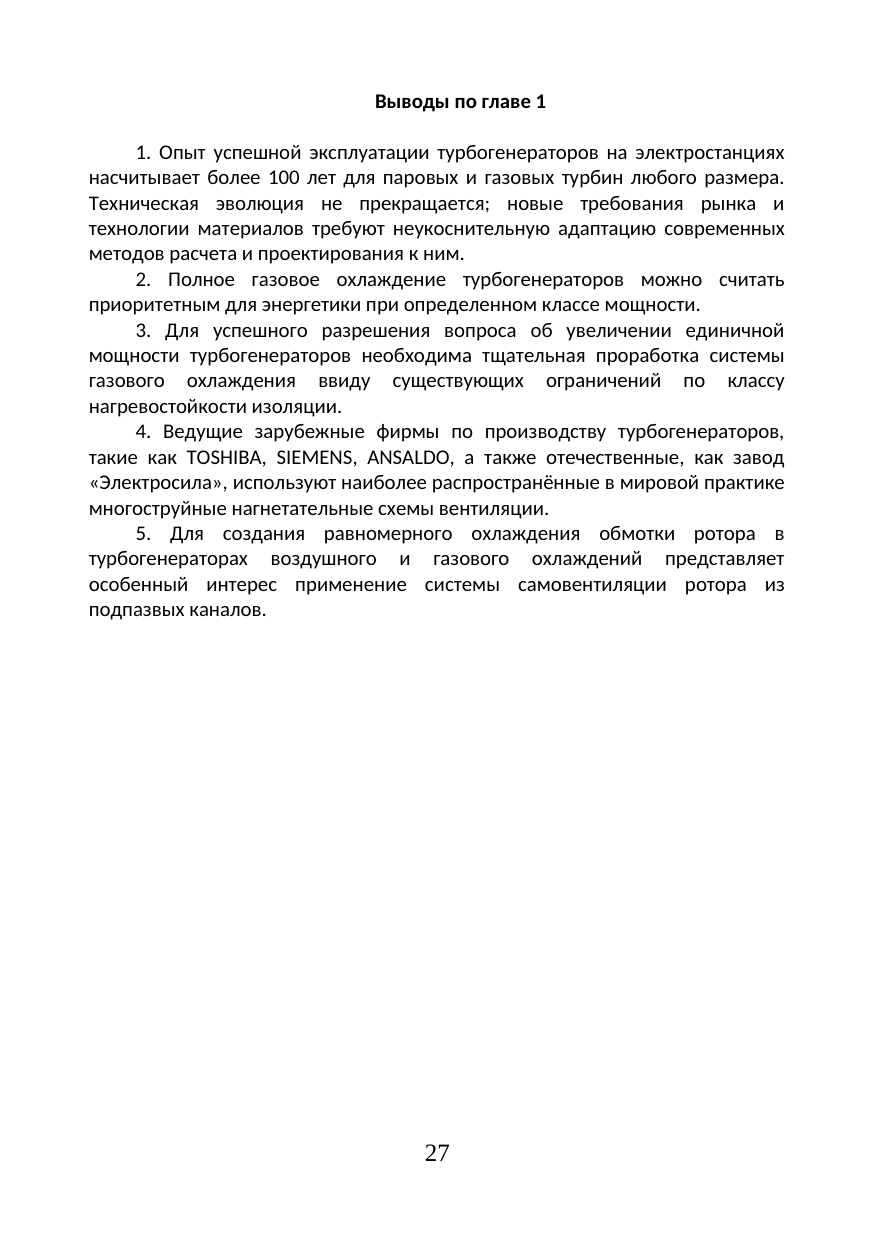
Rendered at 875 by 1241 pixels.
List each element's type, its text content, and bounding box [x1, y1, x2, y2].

text 4. Ведущие зарубежные фирмы по производству турбогенераторов, такие как TOSHIBA, SIEMENS, ANSALDO, а также отечественные, как завод «Электросила», используют наиболее распространённые в мировой практике многоструйные нагнетательные схемы вентиляции. [88, 418, 786, 520]
text 1. Опыт успешной эксплуатации турбогенераторов на электростанциях насчитывает более 100 лет для паровых и газовых турбин любого размера. Техническая эволюция не прекращается; новые требования рынка и технологии материалов требуют неукоснительную адаптацию современных методов расчета и проектирования к ним. [88, 139, 786, 266]
text 5. Для создания равномерного охлаждения обмотки ротора в турбогенераторах воздушного и газового охлаждений представляет особенный интерес применение системы самовентиляции ротора из подпазвых каналов. [88, 520, 786, 622]
text 2. Полное газовое охлаждение турбогенераторов можно считать приоритетным для энергетики при определенном классе мощности. [88, 266, 786, 317]
text 3. Для успешного разрешения вопроса об увеличении единичной мощности турбогенераторов необходима тщательная проработка системы газового охлаждения ввиду существующих ограничений по классу нагревостойкости изоляции. [88, 317, 786, 418]
subtitle Выводы по главе 1 [88, 88, 786, 114]
